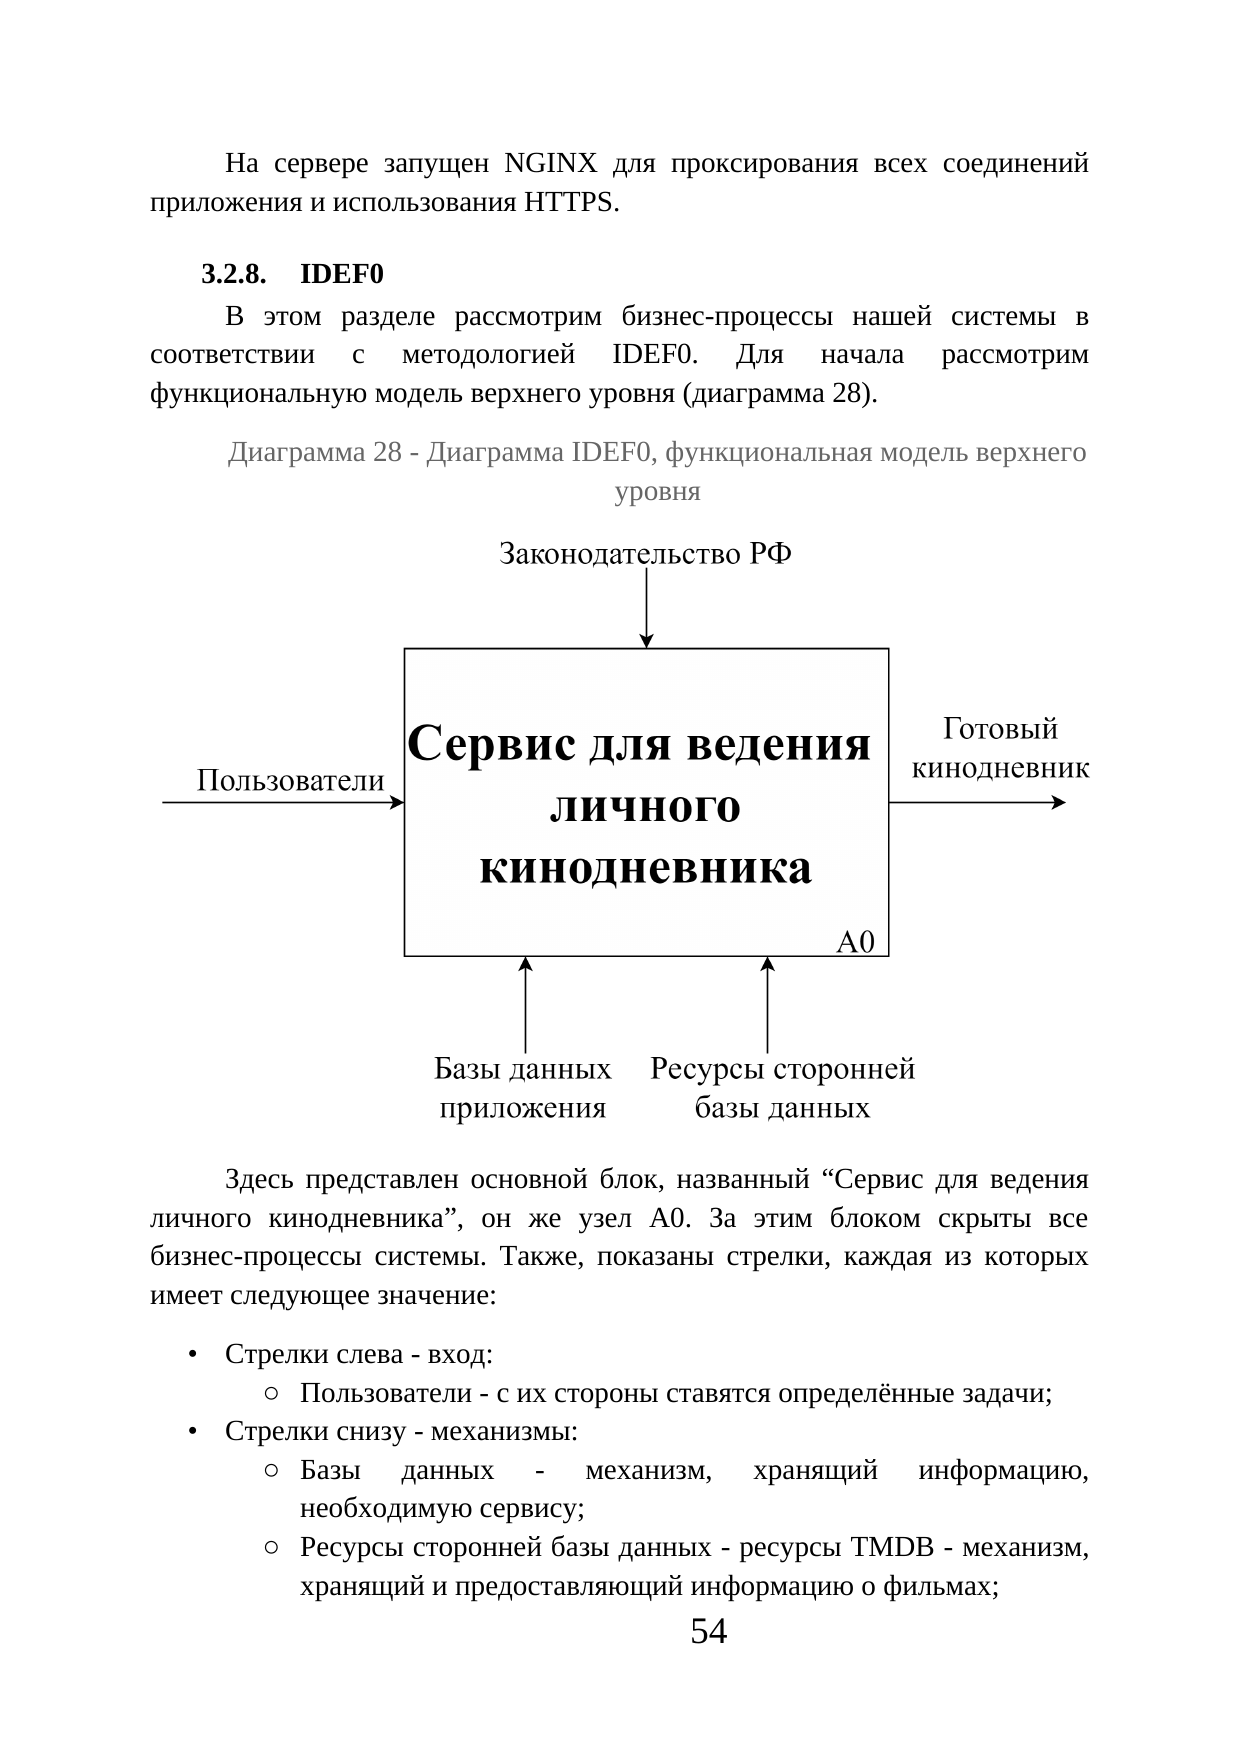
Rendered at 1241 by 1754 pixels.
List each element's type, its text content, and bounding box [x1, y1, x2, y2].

subtitle IDEF0 [201, 256, 1090, 289]
list Стрелки снизу - механизмы: [187, 1413, 1090, 1447]
list Пользователи - с их стороны ставятся определённые задачи; [262, 1375, 1090, 1408]
text На сервере запущен NGINX для проксирования всех соединений приложения и использования HTTPS. [150, 145, 1090, 217]
subtitle Диаграмма 28 - Диаграмма IDEF0, функциональная модель верхнего уровня [225, 434, 1090, 506]
list Стрелки слева - вход: [187, 1336, 1090, 1370]
text В этом разделе рассмотрим бизнес-процессы нашей системы в соответствии с методологией IDEF0. Для начала рассмотрим функциональную модель верхнего уровня (диаграмма 28). [150, 298, 1090, 408]
text Здесь представлен основной блок, названный “Сервис для ведения личного кинодневника”, он же узел A0. За этим блоком скрыты все бизнес-процессы системы. Также, показаны стрелки, каждая из которых имеет следующее значение: [150, 1161, 1090, 1311]
list Ресурсы сторонней базы данных - ресурсы TMDB - механизм, хранящий и предоставляющий информацию о фильмах; [262, 1529, 1090, 1601]
picture [150, 532, 1091, 1135]
list Базы данных - механизм, хранящий информацию, необходимую сервису; [262, 1452, 1090, 1524]
